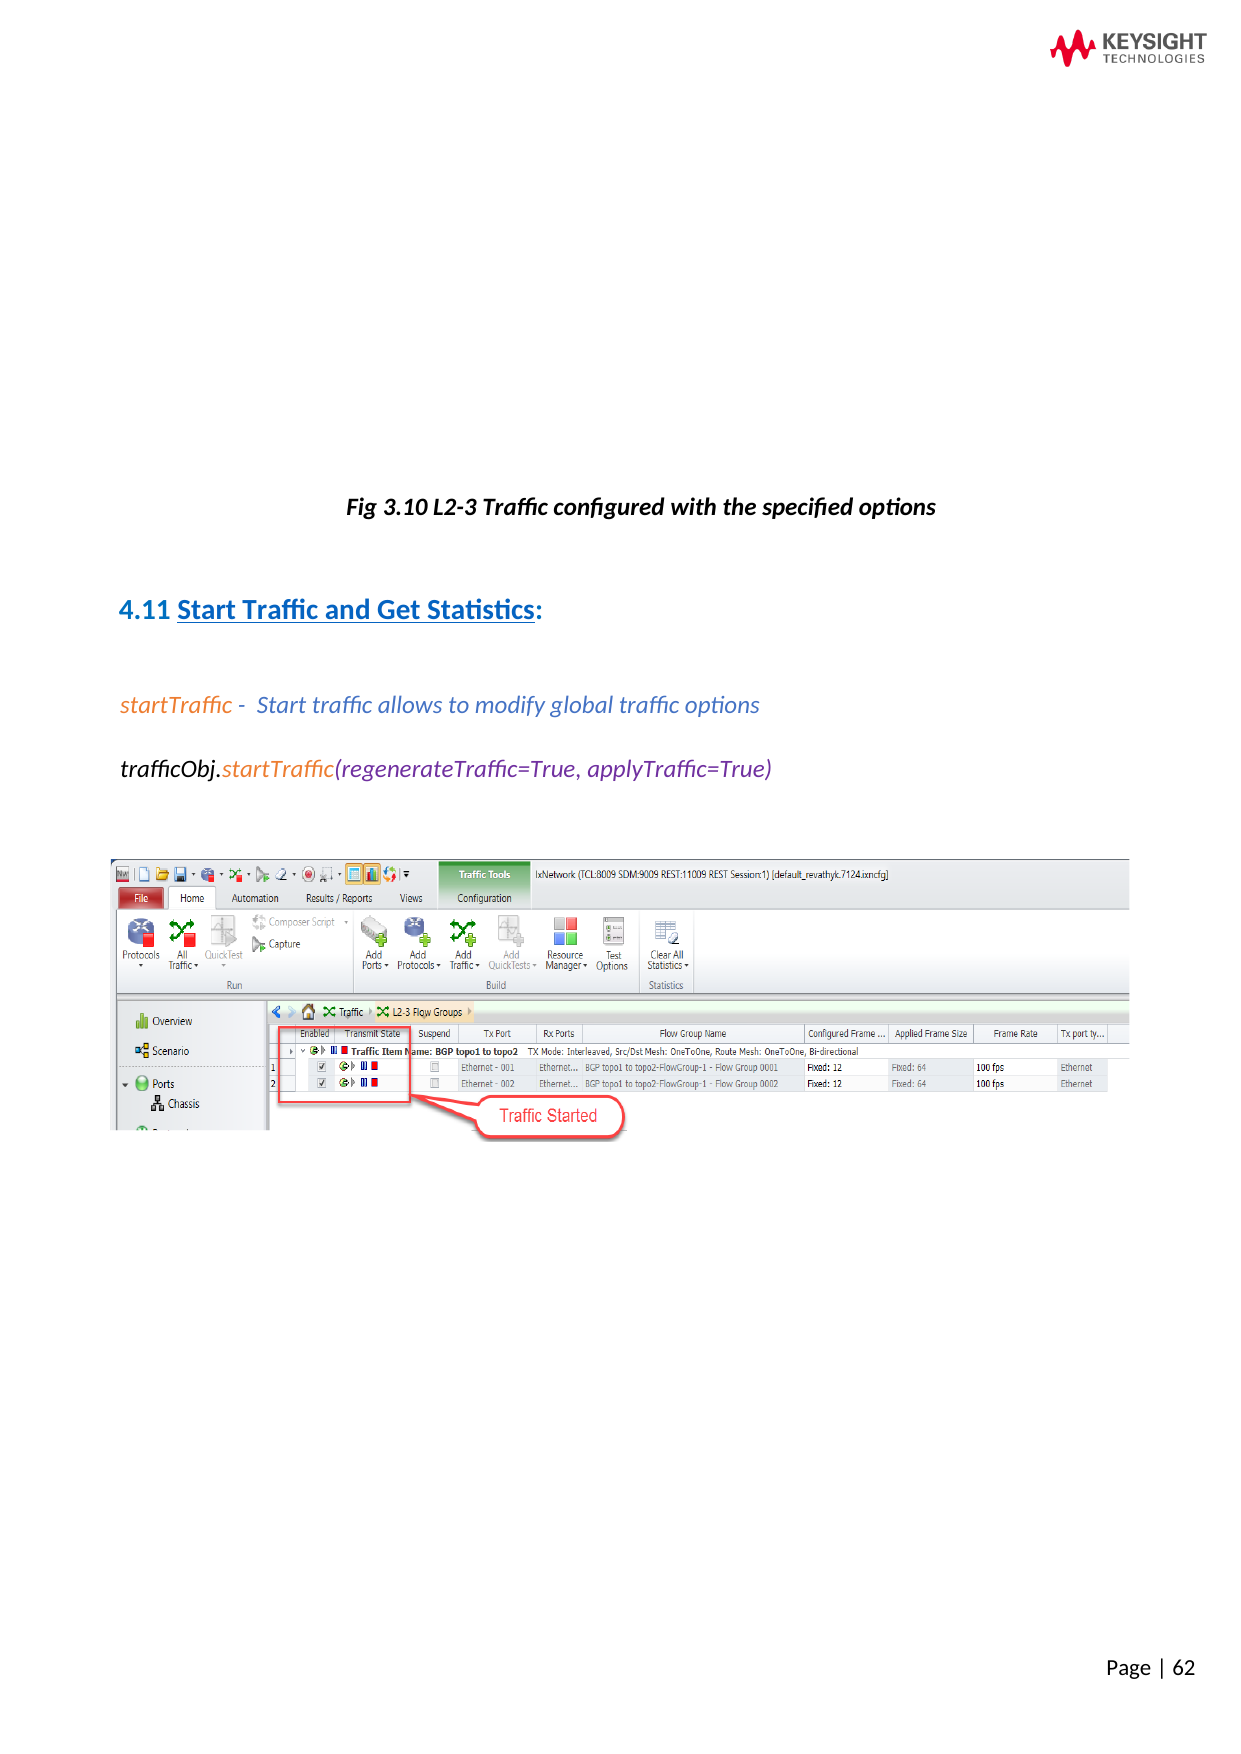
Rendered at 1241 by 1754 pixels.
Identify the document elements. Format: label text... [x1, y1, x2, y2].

picture [110, 859, 1130, 1141]
text startTraffic - Start traffic allows to modify global traffic options [120, 689, 1195, 719]
text trafficObj.startTraffic(regenerateTraffic=True, applyTraffic=True) [120, 753, 913, 784]
text Fig 3.10 L2-3 Traffic configured with the specified options [346, 491, 1195, 521]
picture [1048, 20, 1209, 72]
subtitle Start Traffic and Get Statistics: [118, 591, 1141, 627]
